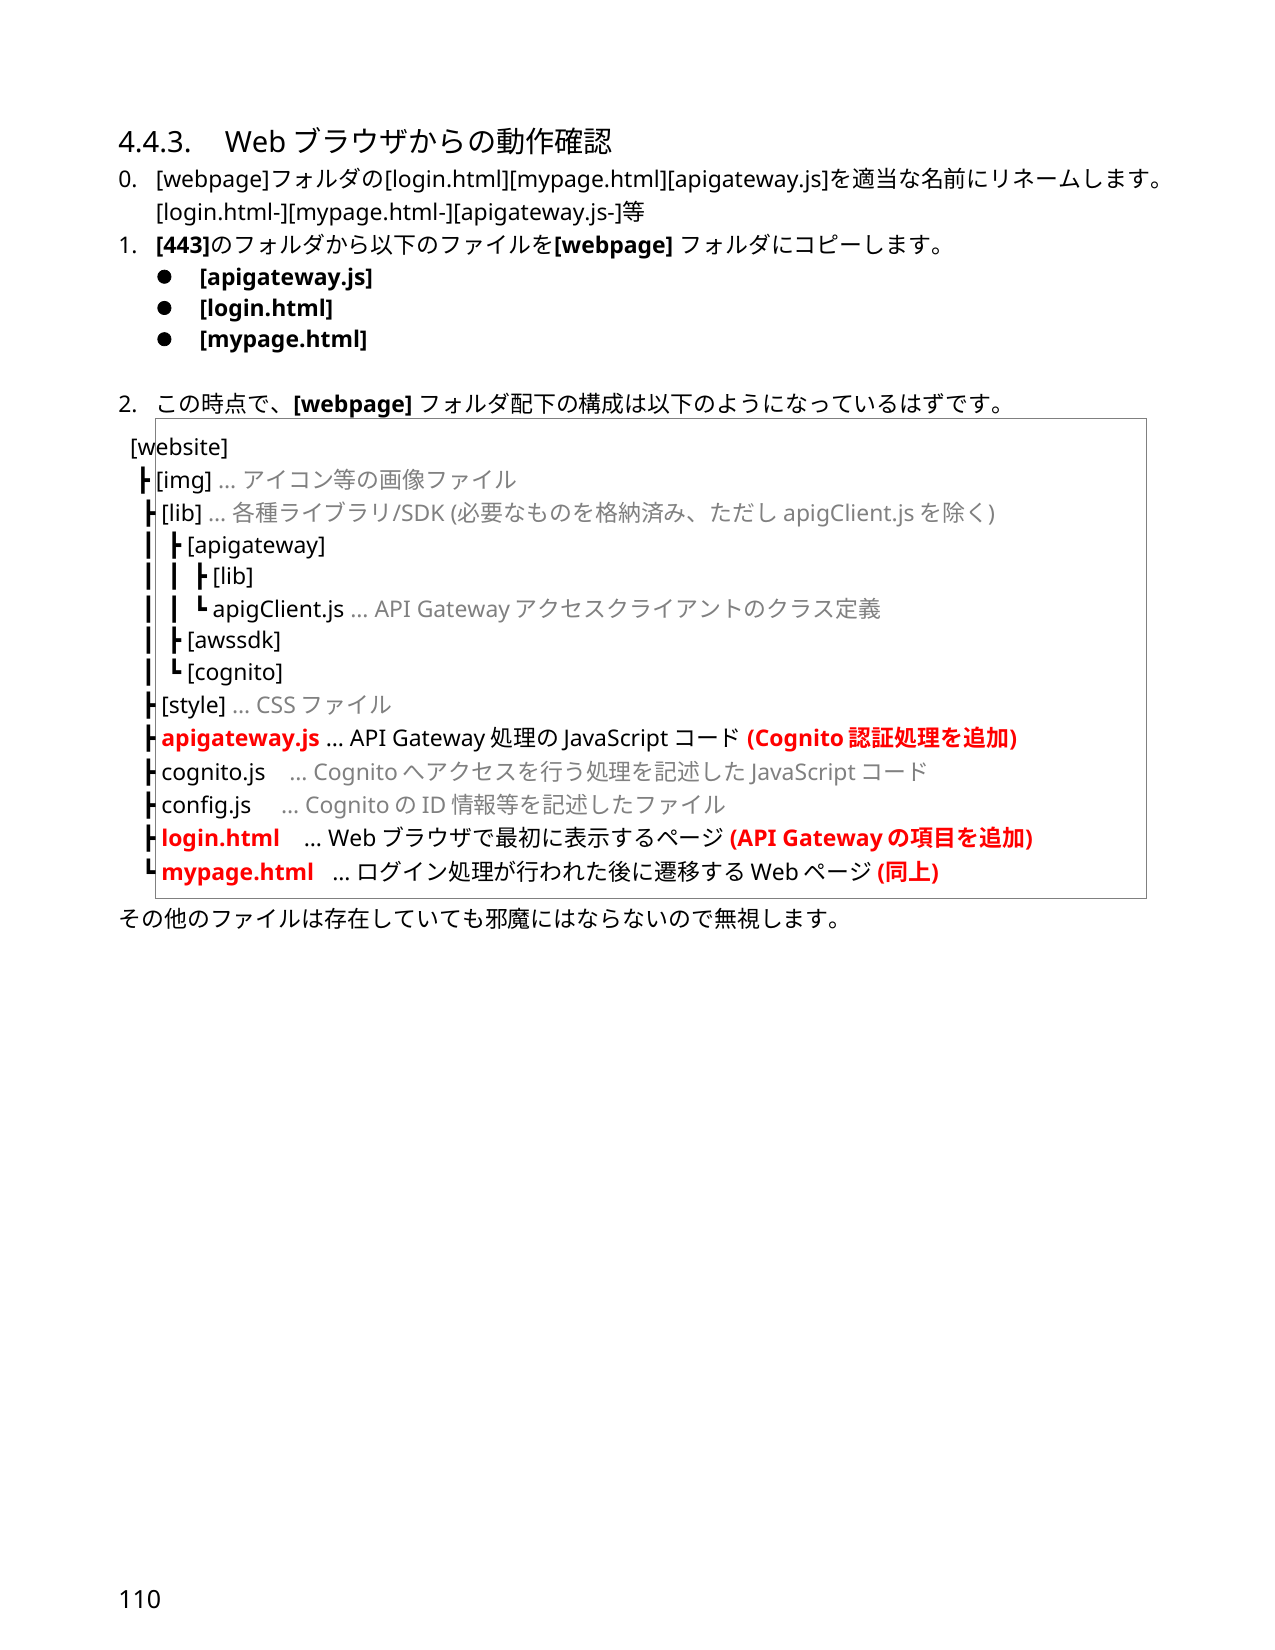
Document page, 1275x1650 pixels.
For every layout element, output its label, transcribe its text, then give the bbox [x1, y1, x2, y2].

list [login.html] [156, 292, 1157, 323]
list [apigateway.js] [156, 261, 1157, 292]
list [webpage]フォルダの[login.html][mypage.html][apigateway.js]を適当な名前にリネームします。[login.html-][mypage.html-][apigateway.js-]等 [118, 161, 1157, 227]
list [mypage.html] [156, 323, 1157, 354]
text その他のファイルは存在していても邪魔にはならないので無視します。 [118, 901, 1157, 934]
list [443]のフォルダから以下のファイルを[webpage] フォルダにコピーします。 [118, 227, 1157, 261]
subtitle Webブラウザからの動作確認 [118, 118, 1157, 161]
list この時点で、[webpage] フォルダ配下の構成は以下のようになっているはずです。 [118, 386, 1157, 419]
